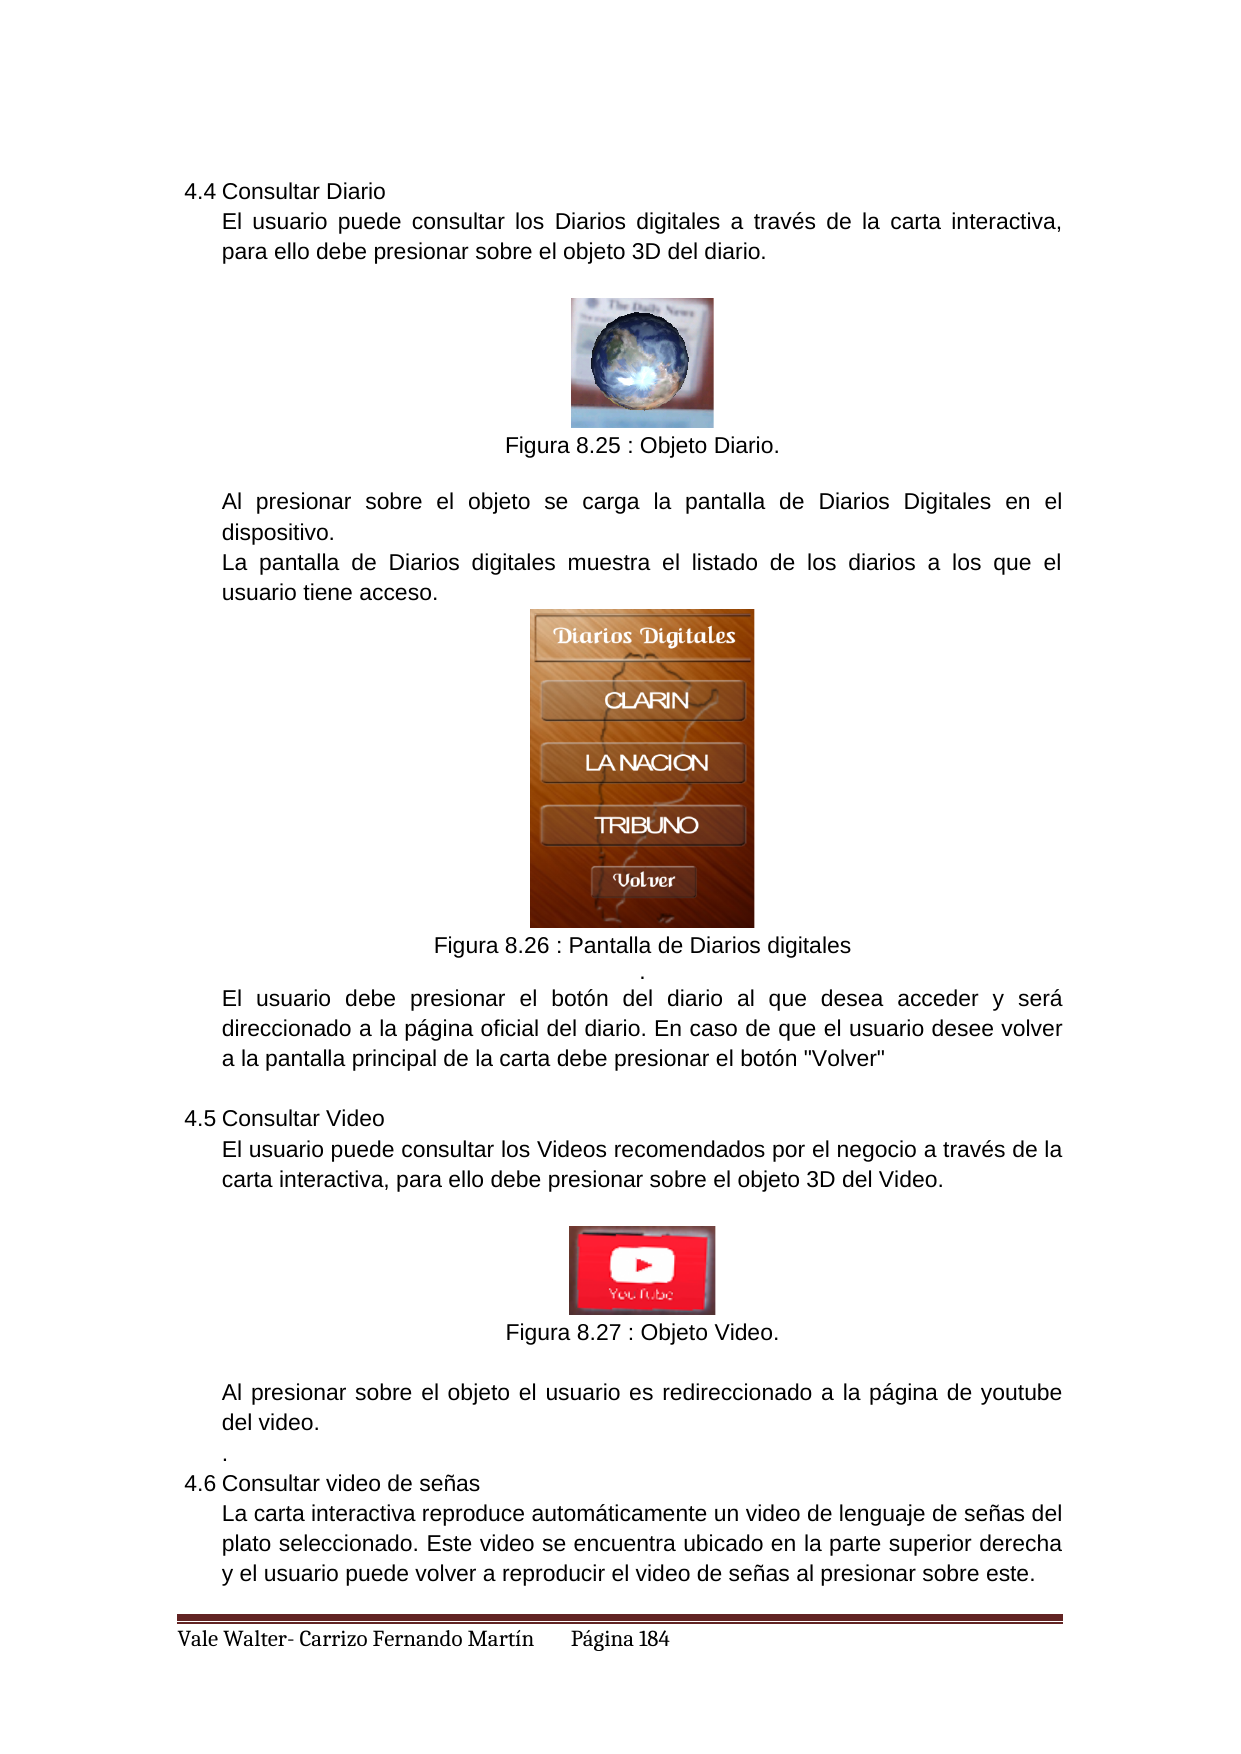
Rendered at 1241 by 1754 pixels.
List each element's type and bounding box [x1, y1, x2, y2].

picture [530, 609, 755, 928]
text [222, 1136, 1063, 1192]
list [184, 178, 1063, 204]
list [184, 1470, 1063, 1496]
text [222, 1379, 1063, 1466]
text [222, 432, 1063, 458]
picture [569, 1226, 716, 1315]
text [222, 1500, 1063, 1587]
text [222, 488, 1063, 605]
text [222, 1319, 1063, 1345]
picture [571, 298, 714, 428]
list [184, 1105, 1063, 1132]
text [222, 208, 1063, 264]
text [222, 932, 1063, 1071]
